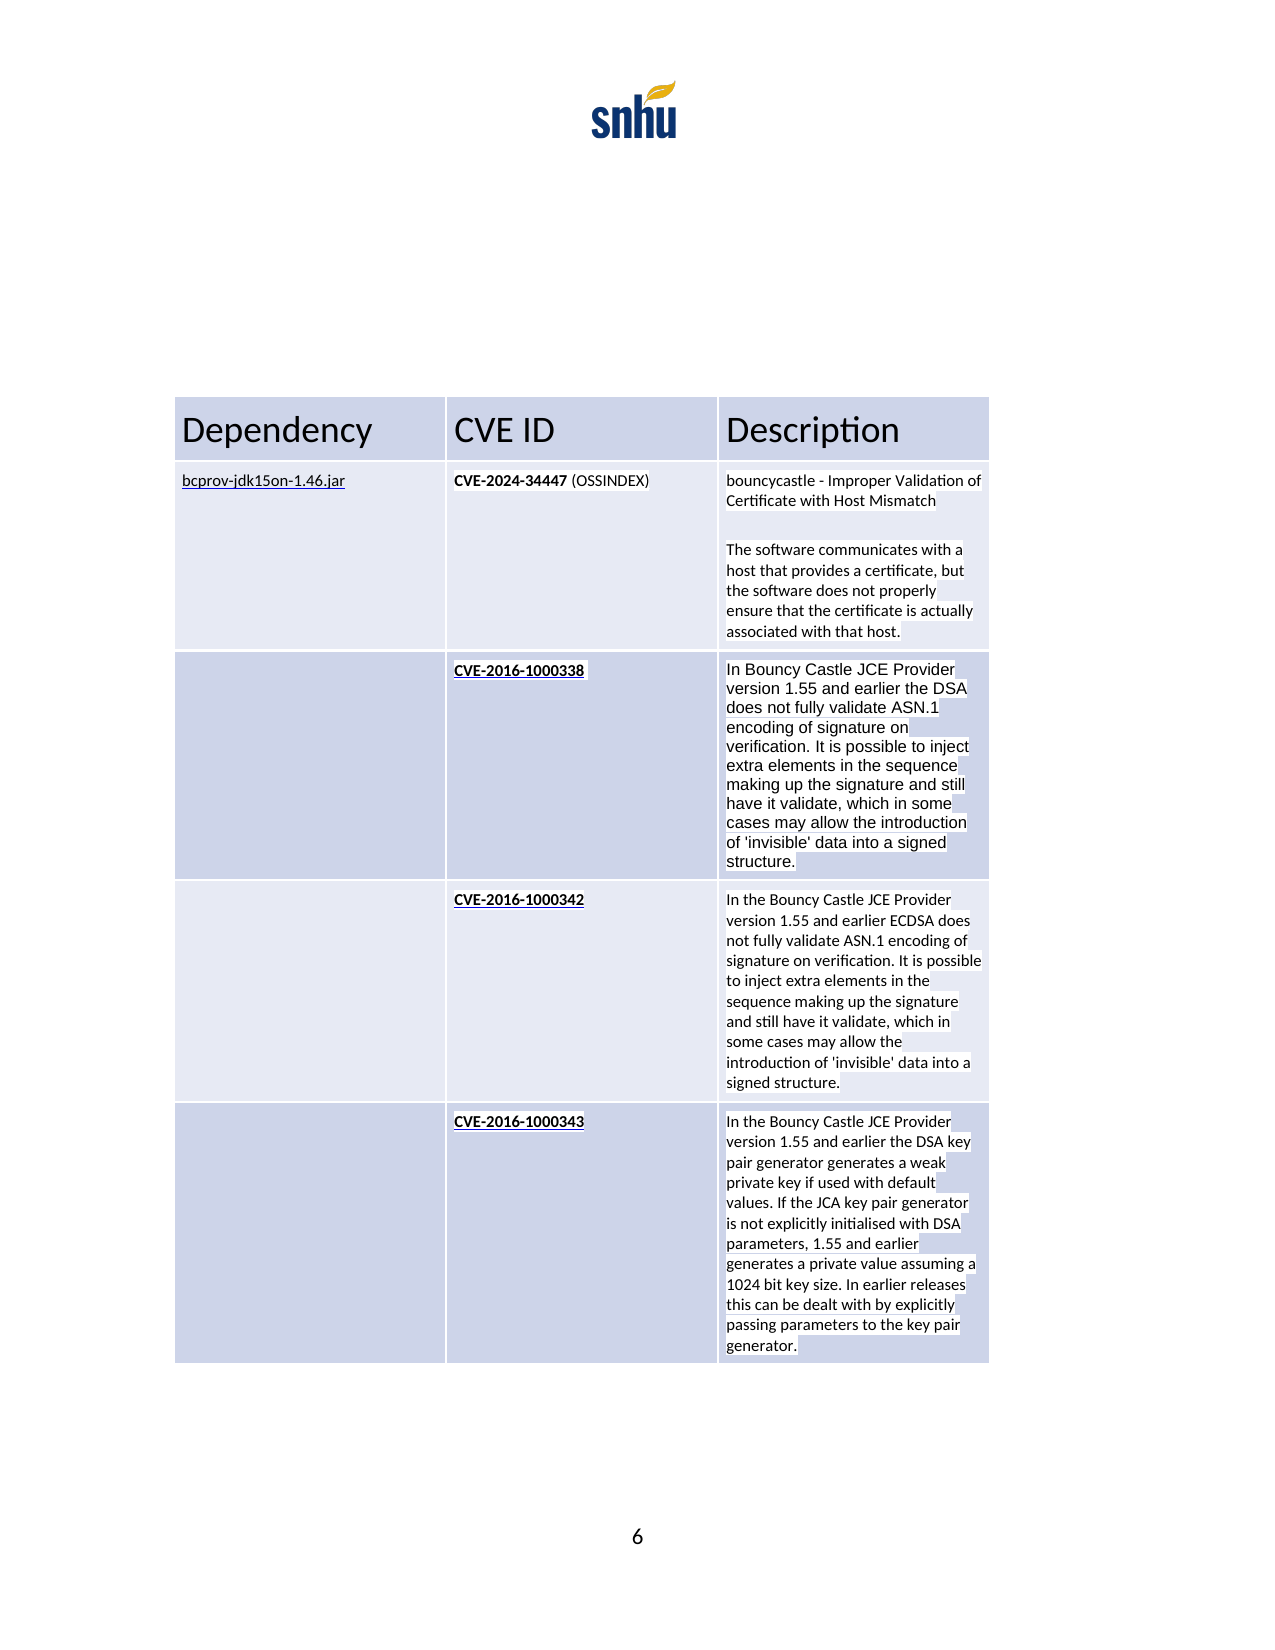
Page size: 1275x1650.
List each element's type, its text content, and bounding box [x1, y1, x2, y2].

table_cell CVE-2024-34447 (OSSINDEX) [447, 462, 717, 649]
picture [572, 75, 703, 147]
table_header CVE ID [447, 397, 717, 460]
table_cell [175, 652, 445, 879]
table_cell CVE-2016-1000342 [447, 881, 717, 1101]
table_cell In the Bouncy Castle JCE Provider version 1.55 and earlier the DSA key pair generator generates a weak private key if used with default values. If the JCA key pair generator is not explicitly initialised with DSA parameters, 1.55 and earlier generates a private value assuming a 1024 bit key size. In earlier releases this can be dealt with by explicitly passing parameters to the key pair generator. [719, 1103, 989, 1363]
table_cell [175, 881, 445, 1101]
table_cell bouncycastle - Improper Validation of Certificate with Host Mismatch The software communicates with a host that provides a certificate, but the software does not properly ensure that the certificate is actually associated with that host. [719, 462, 989, 649]
table_cell CVE-2016-1000343 [447, 1103, 717, 1363]
table_header Description [719, 397, 989, 460]
table_header Dependency [175, 397, 445, 460]
table_cell bcprov-jdk15on-1.46.jar [175, 462, 445, 649]
table_cell [175, 1103, 445, 1363]
table_cell In Bouncy Castle JCE Provider version 1.55 and earlier the DSA does not fully validate ASN.1 encoding of signature on verification. It is possible to inject extra elements in the sequence making up the signature and still have it validate, which in some cases may allow the introduction of 'invisible' data into a signed structure. [719, 652, 989, 879]
table_cell In the Bouncy Castle JCE Provider version 1.55 and earlier ECDSA does not fully validate ASN.1 encoding of signature on verification. It is possible to inject extra elements in the sequence making up the signature and still have it validate, which in some cases may allow the introduction of 'invisible' data into a signed structure. [719, 881, 989, 1101]
table_cell CVE-2016-1000338 [447, 652, 717, 879]
